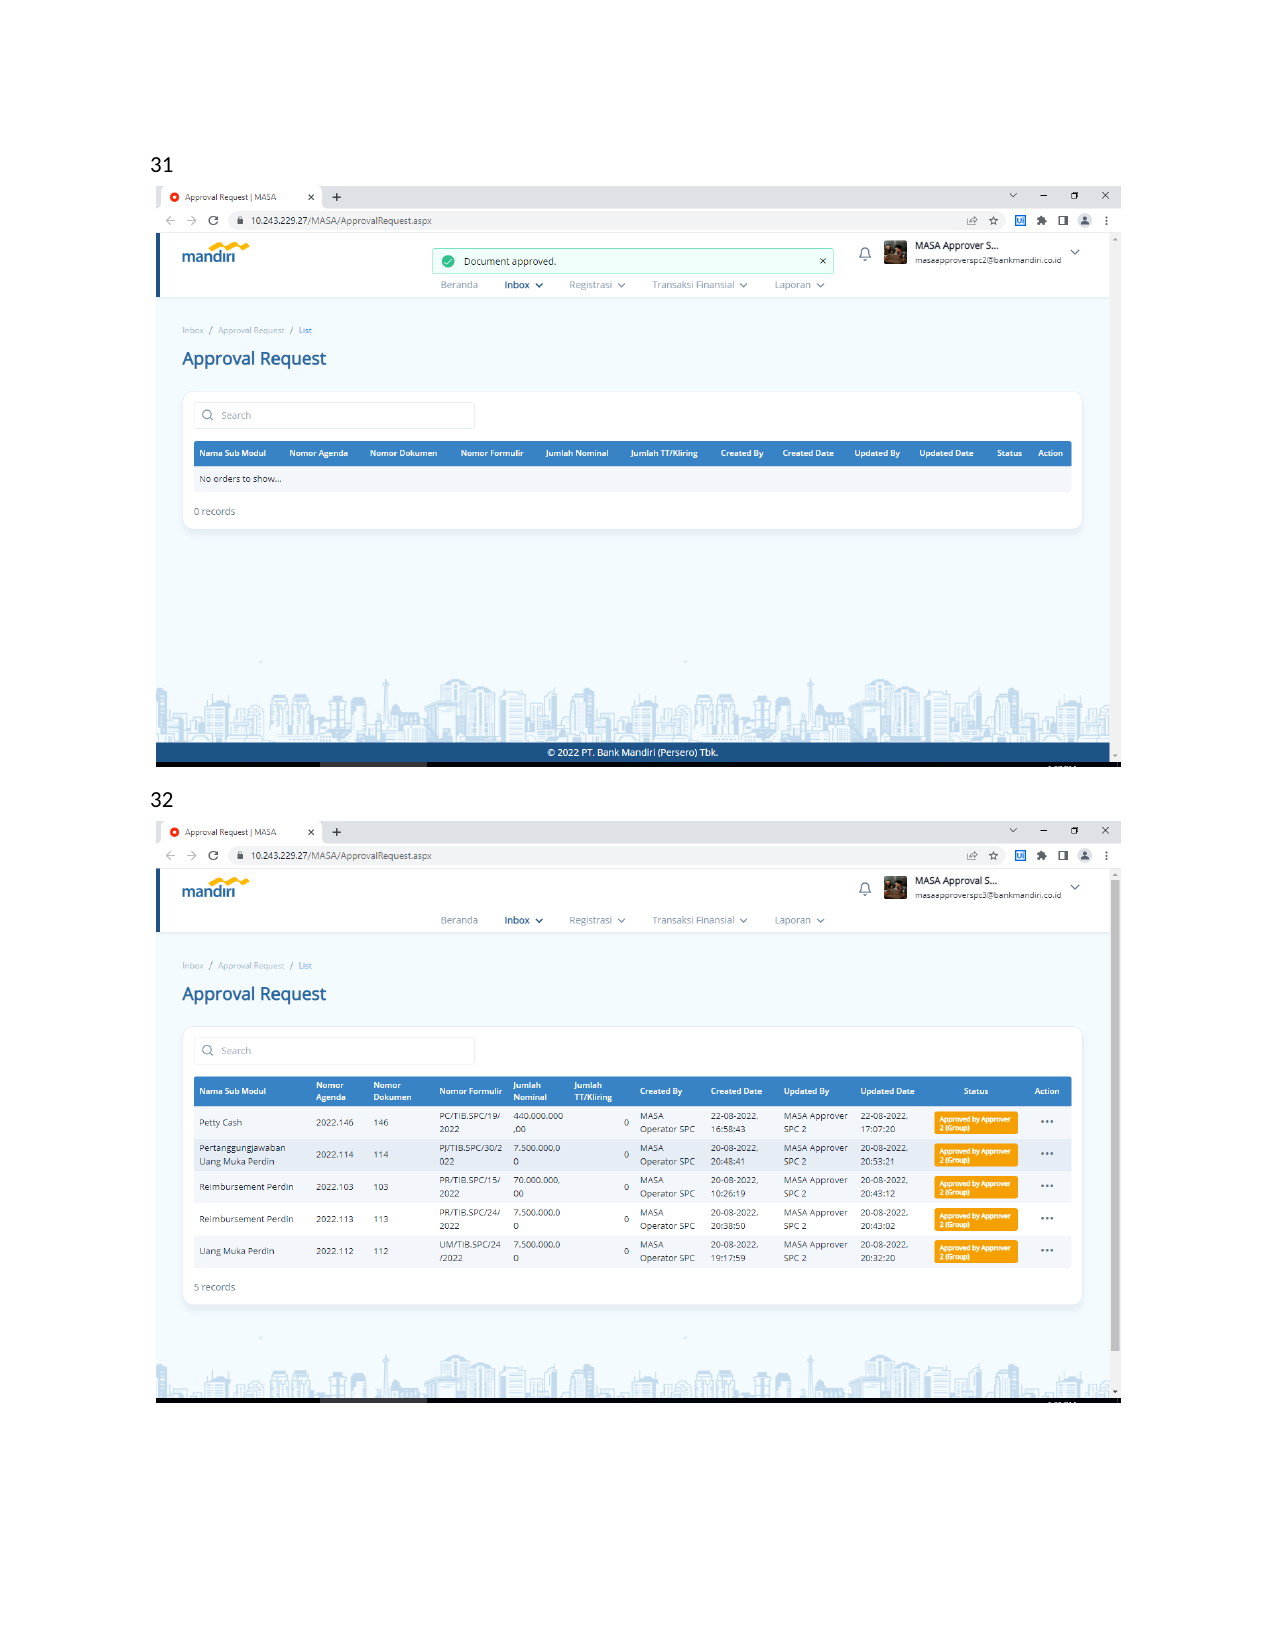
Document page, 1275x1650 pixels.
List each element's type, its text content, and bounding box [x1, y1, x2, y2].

picture [150, 815, 1125, 1403]
text 32 [150, 786, 1125, 815]
picture [150, 180, 1125, 767]
text 31 [150, 150, 1125, 180]
